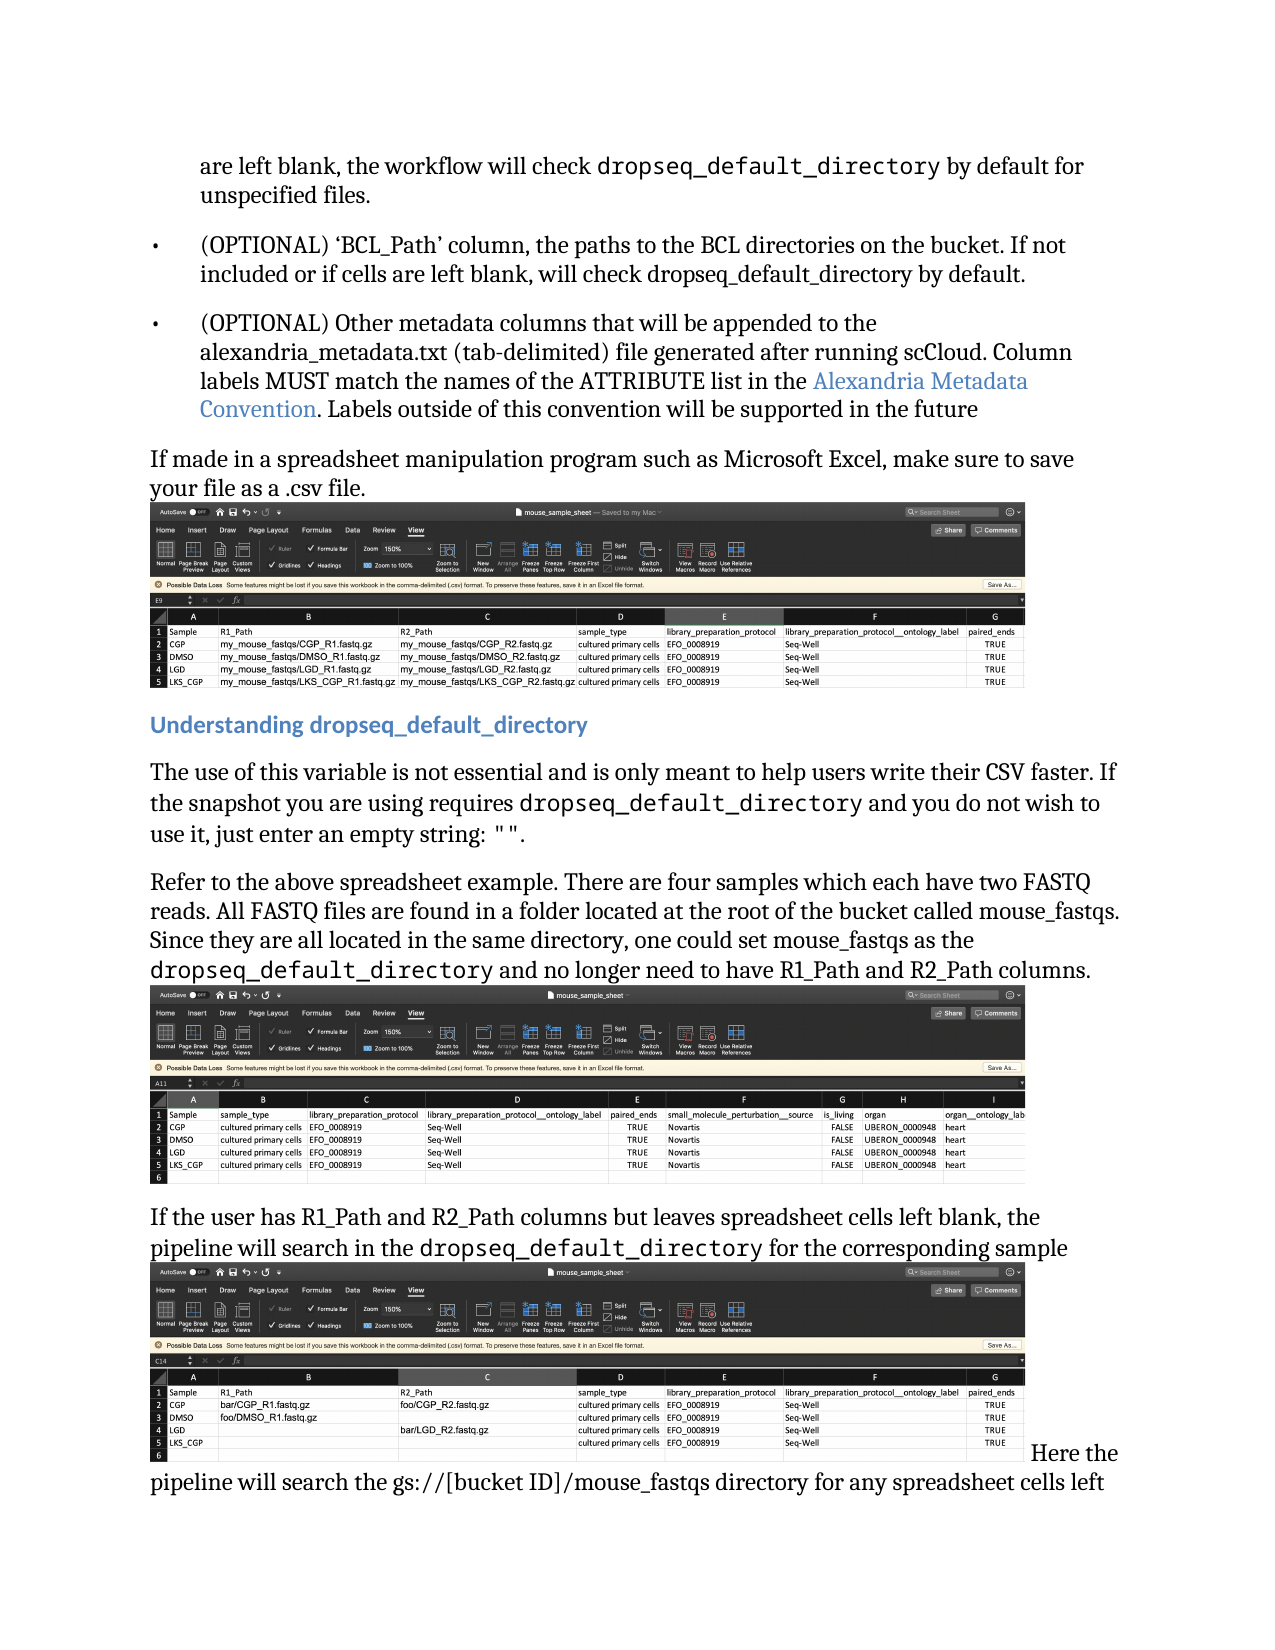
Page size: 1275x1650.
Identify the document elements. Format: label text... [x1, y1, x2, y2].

list (OPTIONAL) ‘BCL_Path’ column, the paths to the BCL directories on the bucket. If not included or if cells are left blank, will check dropseq_default_directory by default. [150, 231, 1125, 288]
subtitle Understanding dropseq_default_directory [150, 709, 1125, 739]
picture [150, 1262, 1025, 1462]
text The use of this variable is not essential and is only meant to help users write their CSV faster. If the snapshot you are using requires dropseq_default_directory and you do not wish to use it, just enter an empty string: "". [150, 758, 1125, 849]
picture [150, 502, 1025, 688]
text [150, 1203, 1125, 1496]
list (OPTIONAL) Other metadata columns that will be appended to the alexandria_metadata.txt (tab-delimited) file generated after running scCloud. Column labels MUST match the names of the ATTRIBUTE list in the Alexandria Metadata Convention. Labels outside of this convention will be supported in the future [150, 309, 1125, 424]
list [150, 150, 1125, 210]
picture [150, 985, 1025, 1184]
